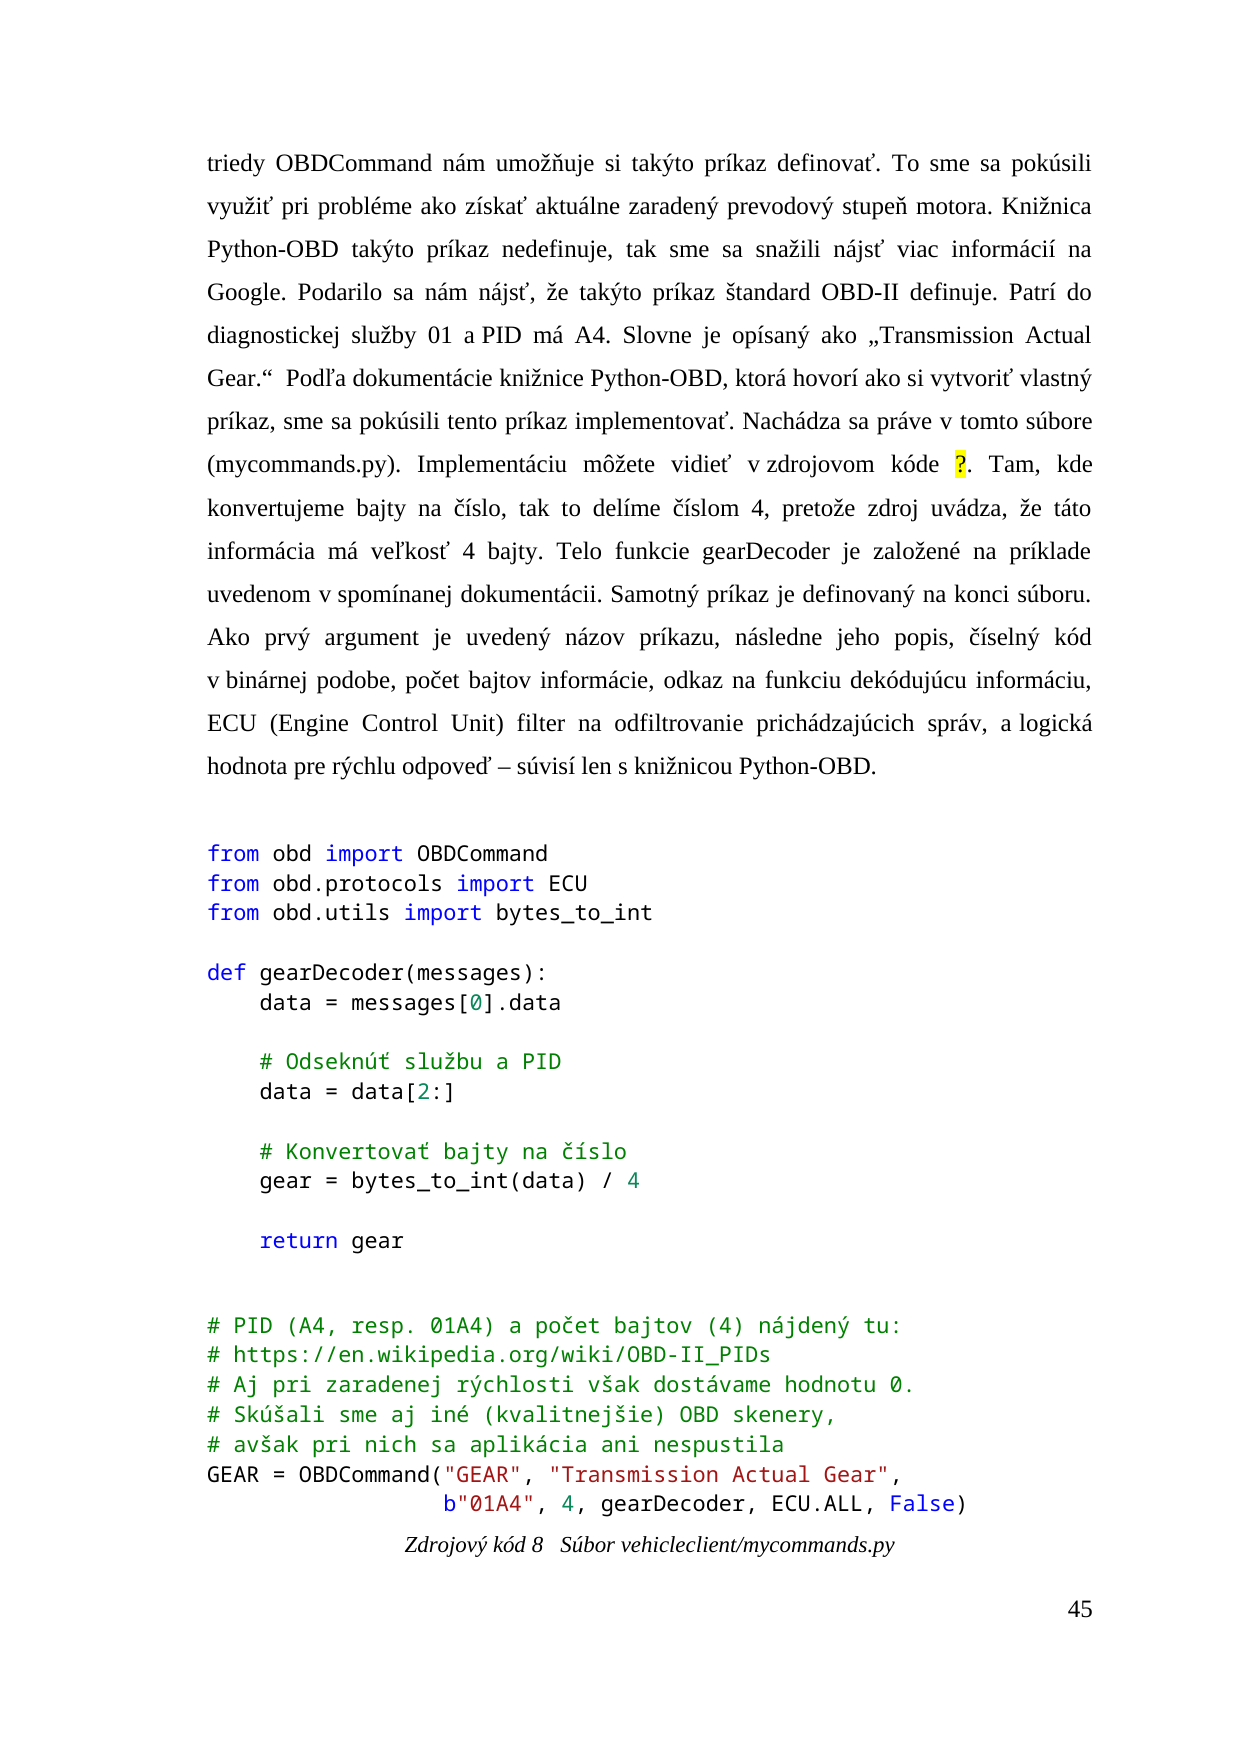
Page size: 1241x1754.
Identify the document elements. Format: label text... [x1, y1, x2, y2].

text from obd import OBDCommand [207, 838, 1092, 867]
text # PID (A4, resp. 01A4) a počet bajtov (4) nájdený tu: [207, 1309, 1092, 1339]
text Zdrojový kód 8 Súbor vehicleclient/mycommands.py [207, 1531, 1092, 1557]
text # avšak pri nich sa aplikácia ani nespustila [207, 1429, 1092, 1458]
text # Aj pri zaradenej rýchlosti však dostávame hodnotu 0. [207, 1369, 1092, 1399]
text return gear [207, 1225, 1092, 1255]
text data = messages[0].data [207, 987, 1092, 1016]
text # https://en.wikipedia.org/wiki/OBD-II_PIDs [207, 1339, 1092, 1369]
text GEAR = OBDCommand("GEAR", "Transmission Actual Gear", [207, 1458, 1092, 1488]
text data = data[2:] [207, 1076, 1092, 1106]
text def gearDecoder(messages): [207, 957, 1092, 987]
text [207, 148, 1092, 780]
text from obd.protocols import ECU [207, 867, 1092, 897]
text b"01A4", 4, gearDecoder, ECU.ALL, False) [207, 1488, 1092, 1518]
text # Odseknúť službu a PID [207, 1046, 1092, 1076]
text # Skúšali sme aj iné (kvalitnejšie) OBD skenery, [207, 1399, 1092, 1429]
text from obd.utils import bytes_to_int [207, 897, 1092, 927]
text gear = bytes_to_int(data) / 4 [207, 1165, 1092, 1195]
text # Konvertovať bajty na číslo [207, 1136, 1092, 1165]
